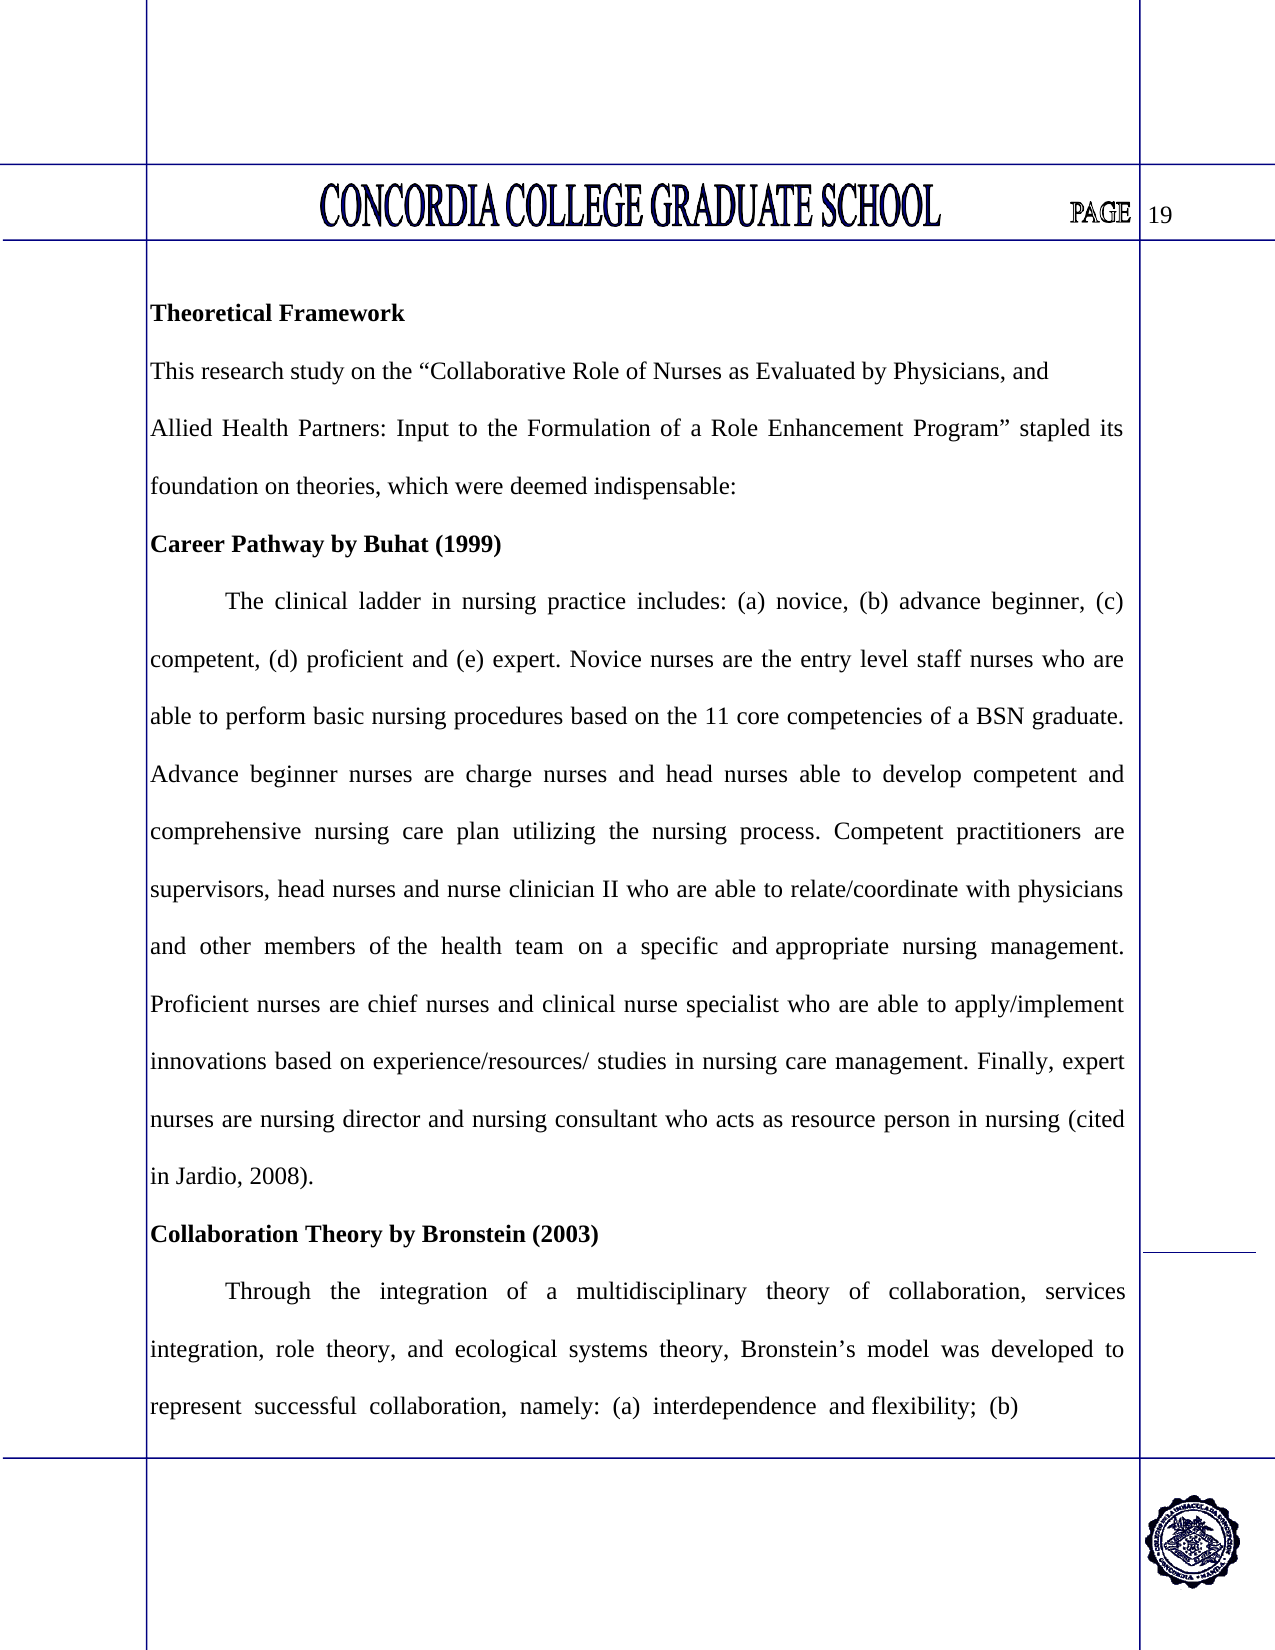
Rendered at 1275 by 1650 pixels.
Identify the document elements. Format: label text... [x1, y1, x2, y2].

subtitle Collaboration Theory by Bronstein (2003) [150, 1219, 1183, 1248]
text Through the integration of a multidisciplinary theory of collaboration, services integration, role theory, and ecological systems theory, Bronstein’s model was developed to represent successful collaboration, namely: (a) interdependence and flexibility; (b) [150, 1276, 1126, 1420]
text The clinical ladder in nursing practice includes: (a) novice, (b) advance beginner, (c) competent, (d) proficient and (e) expert. Novice nurses are the entry level staff nurses who are able to perform basic nursing procedures based on the 11 core competencies of a BSN graduate. Advance beginner nurses are charge nurses and head nurses able to develop competent and comprehensive nursing care plan utilizing the nursing process. Competent practitioners are supervisors, head nurses and nurse clinician II who are able to relate/coordinate with physicians and other members of the health team on a specific and appropriate nursing management. Proficient nurses are chief nurses and clinical nurse specialist who are able to apply/implement innovations based on experience/resources/ studies in nursing care management. Finally, expert nurses are nursing director and nursing consultant who acts as resource person in nursing (cited in Jardio, 2008). [150, 586, 1125, 1190]
subtitle Career Pathway by Buhat (1999) [150, 529, 1183, 557]
text This research study on the “Collaborative Role of Nurses as Evaluated by Physicians, and [150, 356, 1183, 385]
picture [1070, 201, 1131, 223]
picture [1145, 1495, 1240, 1590]
subtitle Theoretical Framework [150, 298, 1183, 327]
picture [320, 183, 941, 227]
text Allied Health Partners: Input to the Formulation of a Role Enhancement Program” stapled its foundation on theories, which were deemed indispensable: [150, 413, 1125, 500]
